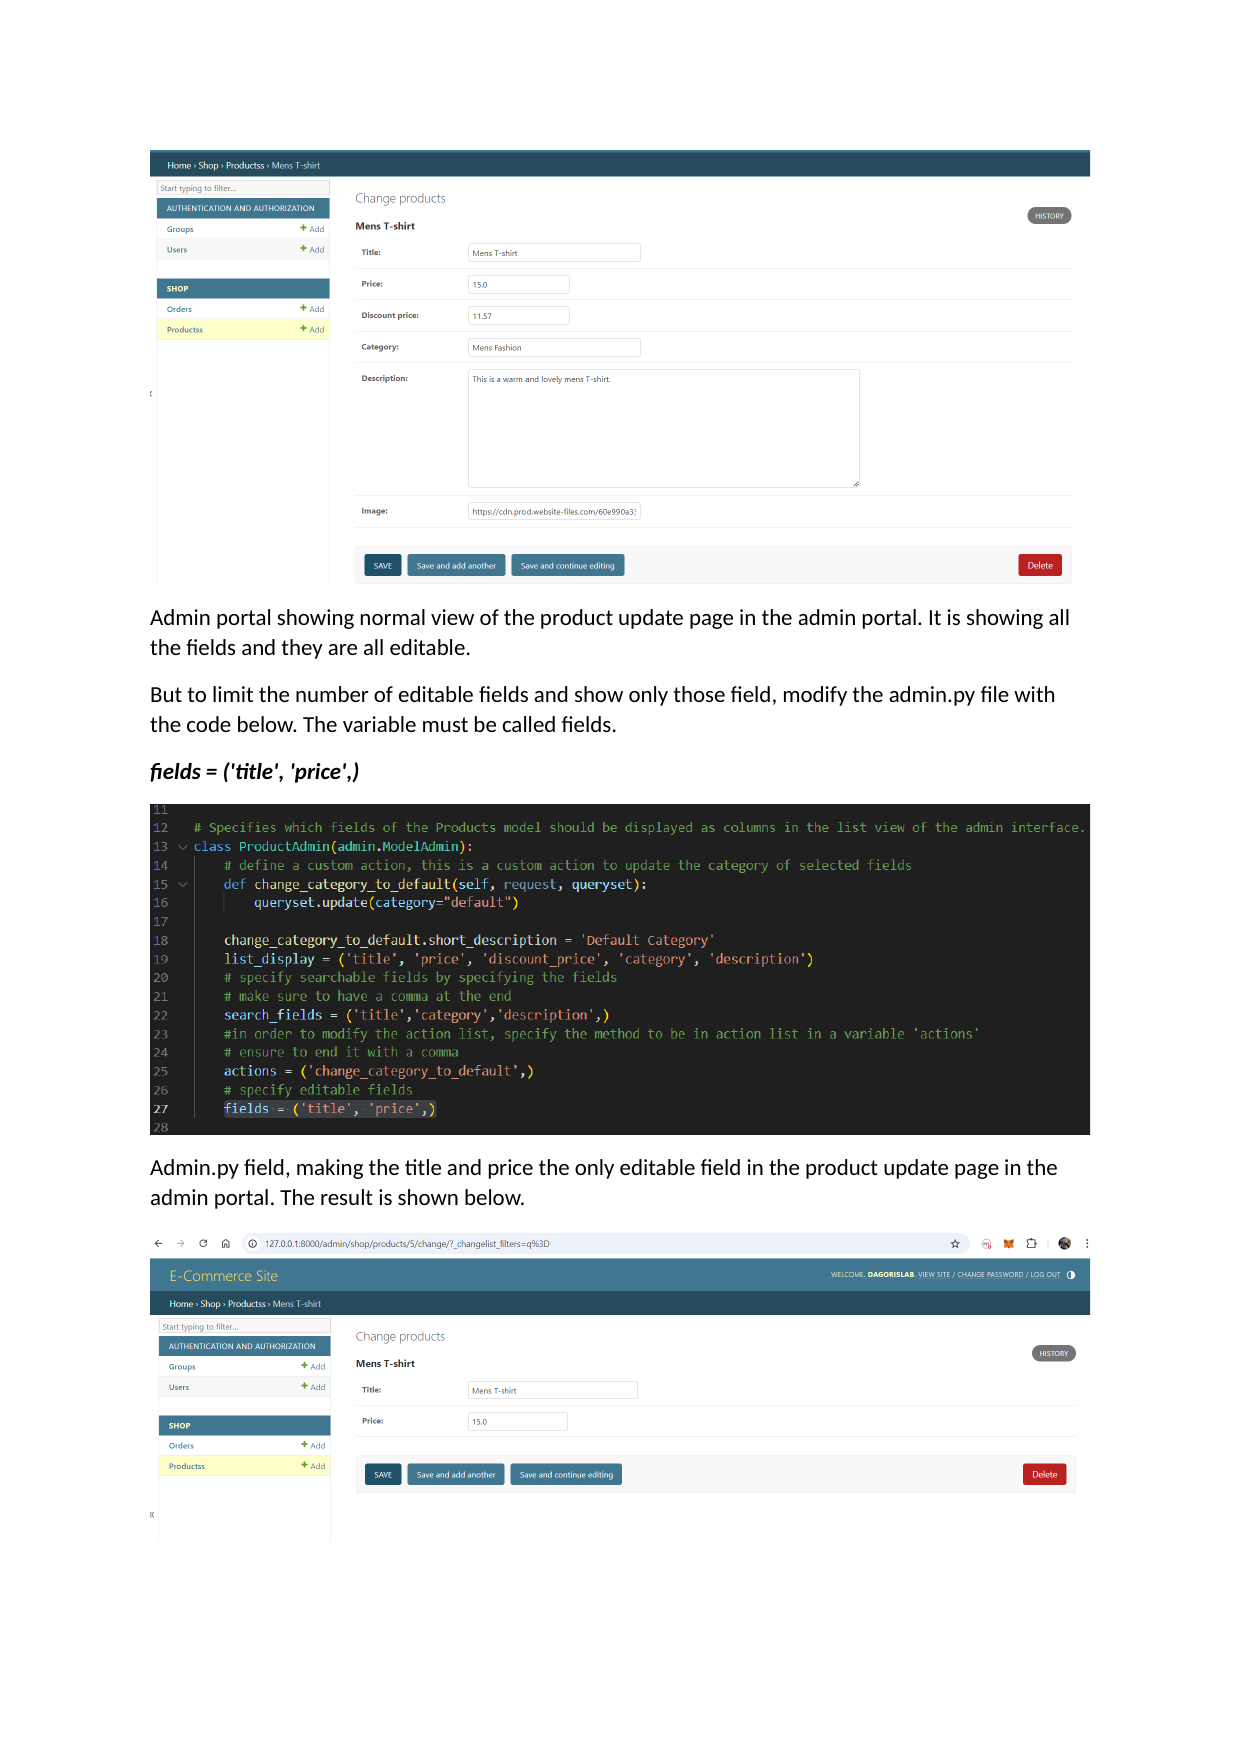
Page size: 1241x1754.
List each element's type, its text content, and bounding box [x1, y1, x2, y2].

picture [150, 804, 1091, 1135]
text Admin.py field, making the title and price the only editable field in the product update page in the admin portal. The result is shown below. [150, 1153, 1090, 1211]
text Admin portal showing normal view of the product update page in the admin portal. It is showing all the fields and they are all editable. [150, 603, 1090, 661]
picture [150, 1230, 1091, 1542]
picture [150, 150, 1091, 585]
text But to limit the number of editable fields and show only those field, modify the admin.py file with the code below. The variable must be called fields. [150, 680, 1090, 738]
text fields = ('title', 'price',) [150, 757, 1090, 785]
